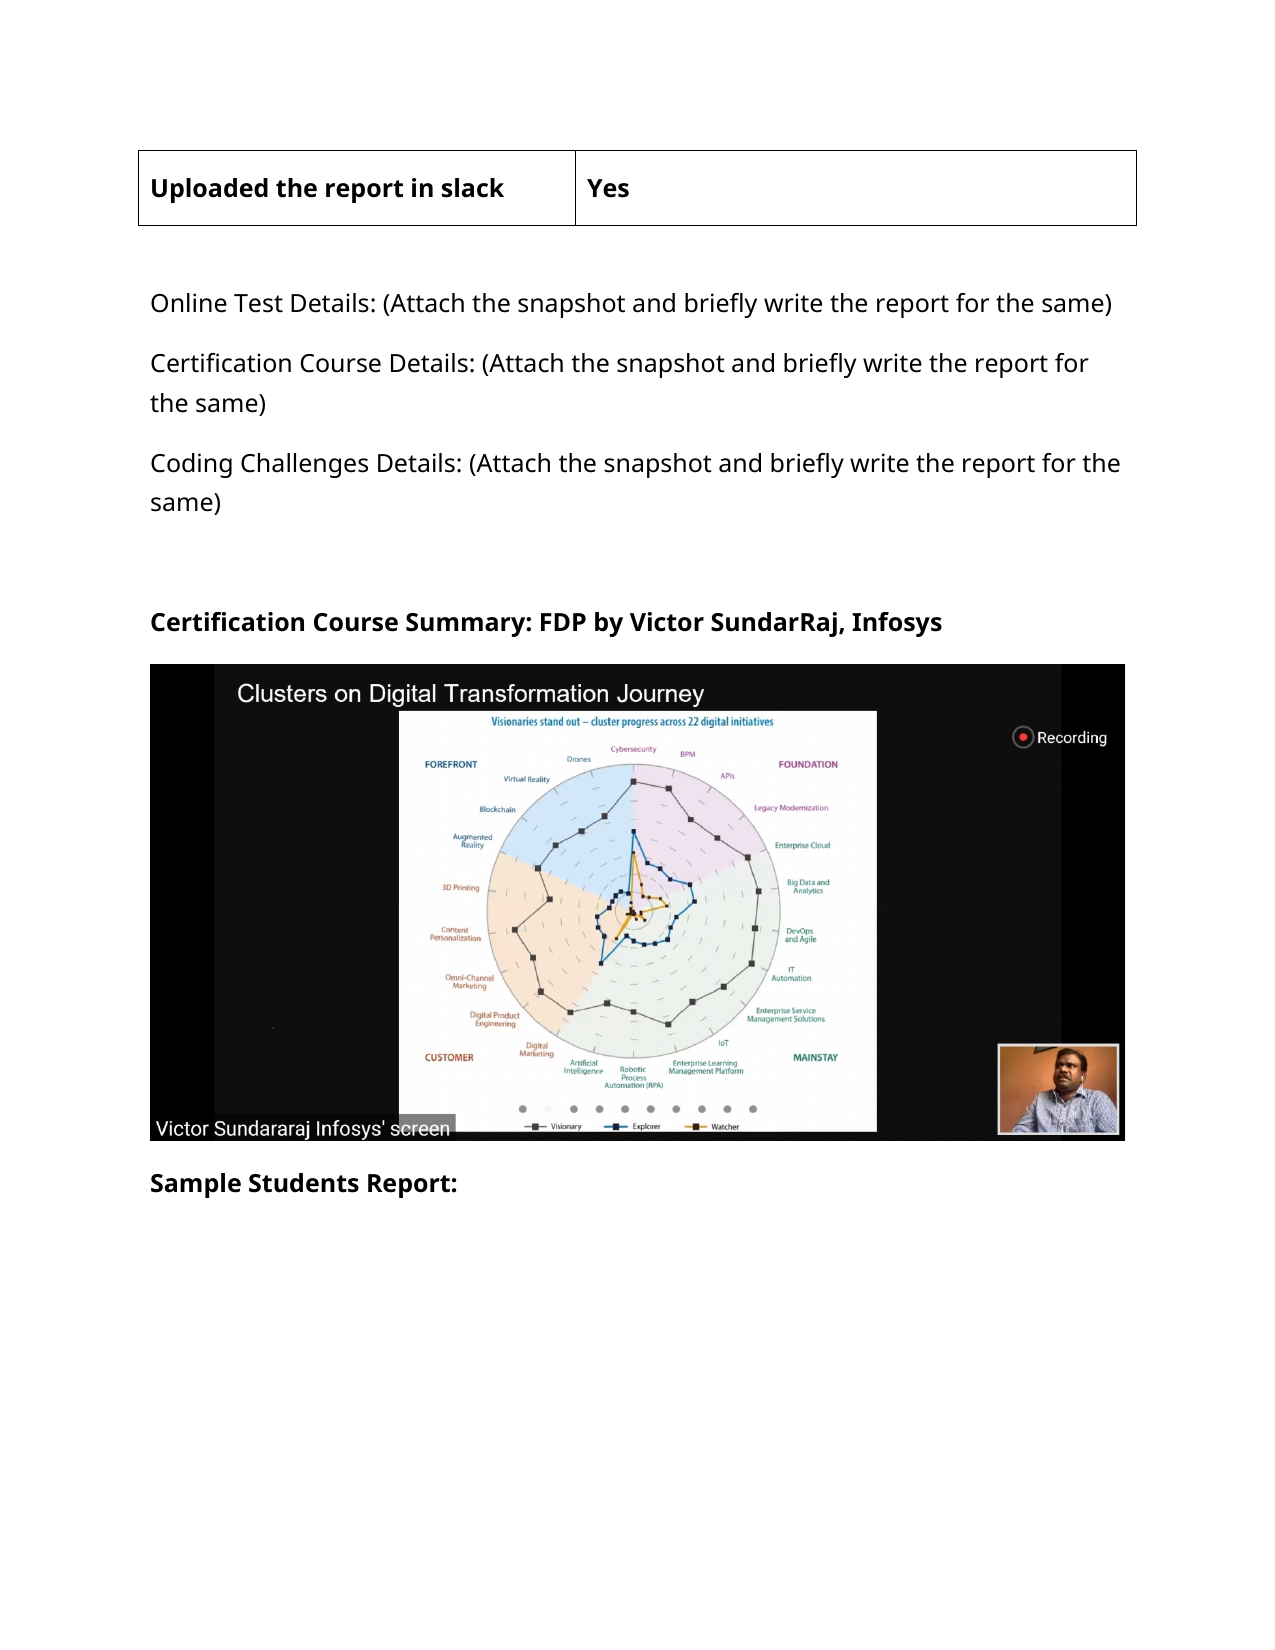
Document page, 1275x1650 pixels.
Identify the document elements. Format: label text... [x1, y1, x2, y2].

table_cell Yes [576, 151, 1136, 225]
text Sample Students Report: [150, 1165, 1125, 1199]
text Coding Challenges Details: (Attach the snapshot and briefly write the report for the same) [150, 445, 1125, 518]
text Certification Course Details: (Attach the snapshot and briefly write the report for the same) [150, 346, 1125, 419]
text Certification Course Summary: FDP by Victor SundarRaj, Infosys [150, 604, 1125, 638]
picture [150, 664, 1125, 1141]
text Online Test Details: (Attach the snapshot and briefly write the report for the same) [150, 286, 1125, 320]
table_cell Uploaded the report in slack [139, 151, 575, 225]
